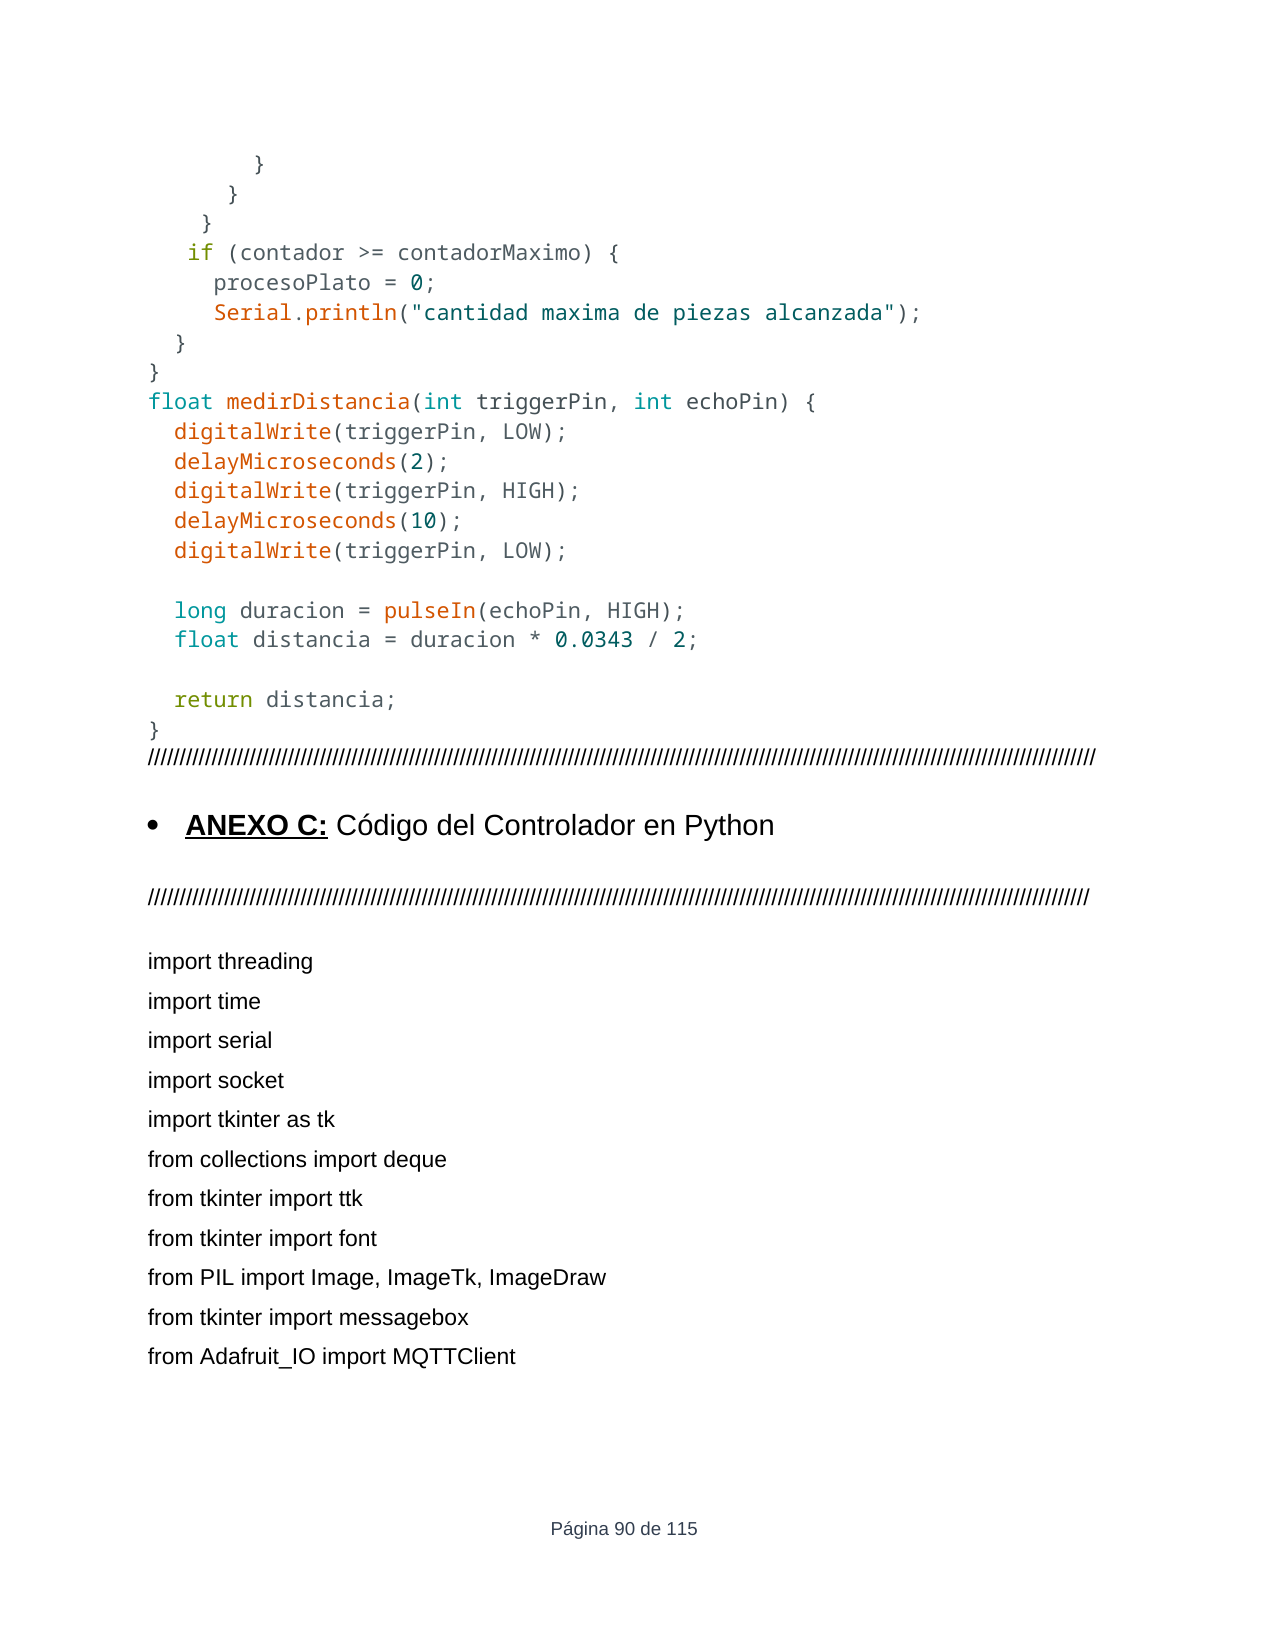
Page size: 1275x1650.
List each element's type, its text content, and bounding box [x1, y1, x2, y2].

text //////////////////////////////////////////////////////////////////////////////////////////////////////////////////////////////////////////////////// [148, 884, 1127, 910]
text } [148, 356, 1127, 386]
text procesoPlato = 0; [148, 267, 1127, 297]
text long duracion = pulseIn(echoPin, HIGH); [148, 594, 1127, 624]
text digitalWrite(triggerPin, LOW); [148, 535, 1127, 565]
text float distancia = duracion * 0.0343 / 2; [148, 624, 1127, 654]
text } [148, 148, 1127, 177]
text import threading import time import serial import socket import tkinter as tk from collections import deque from tkinter import ttk from tkinter import font from PIL import Image, ImageTk, ImageDraw from tkinter import messagebox from Adafruit_IO import MQTTClient [148, 948, 1127, 1369]
text } [148, 326, 1127, 356]
text return distancia; [148, 684, 1127, 714]
text float medirDistancia(int triggerPin, int echoPin) { [148, 386, 1127, 416]
text digitalWrite(triggerPin, LOW); [148, 416, 1127, 446]
text } [148, 714, 1127, 743]
text delayMicroseconds(2); [148, 446, 1127, 475]
text ///////////////////////////////////////////////////////////////////////////////////////////////////////////////////////////////////////////////////// [148, 743, 1127, 770]
text if (contador >= contadorMaximo) { [148, 237, 1127, 267]
text Serial.println("cantidad maxima de piezas alcanzada"); [148, 297, 1127, 326]
list ANEXO C: Código del Controlador en Python [148, 808, 1127, 842]
text digitalWrite(triggerPin, HIGH); [148, 475, 1127, 505]
text } [148, 207, 1127, 237]
text } [148, 177, 1127, 207]
text delayMicroseconds(10); [148, 505, 1127, 535]
